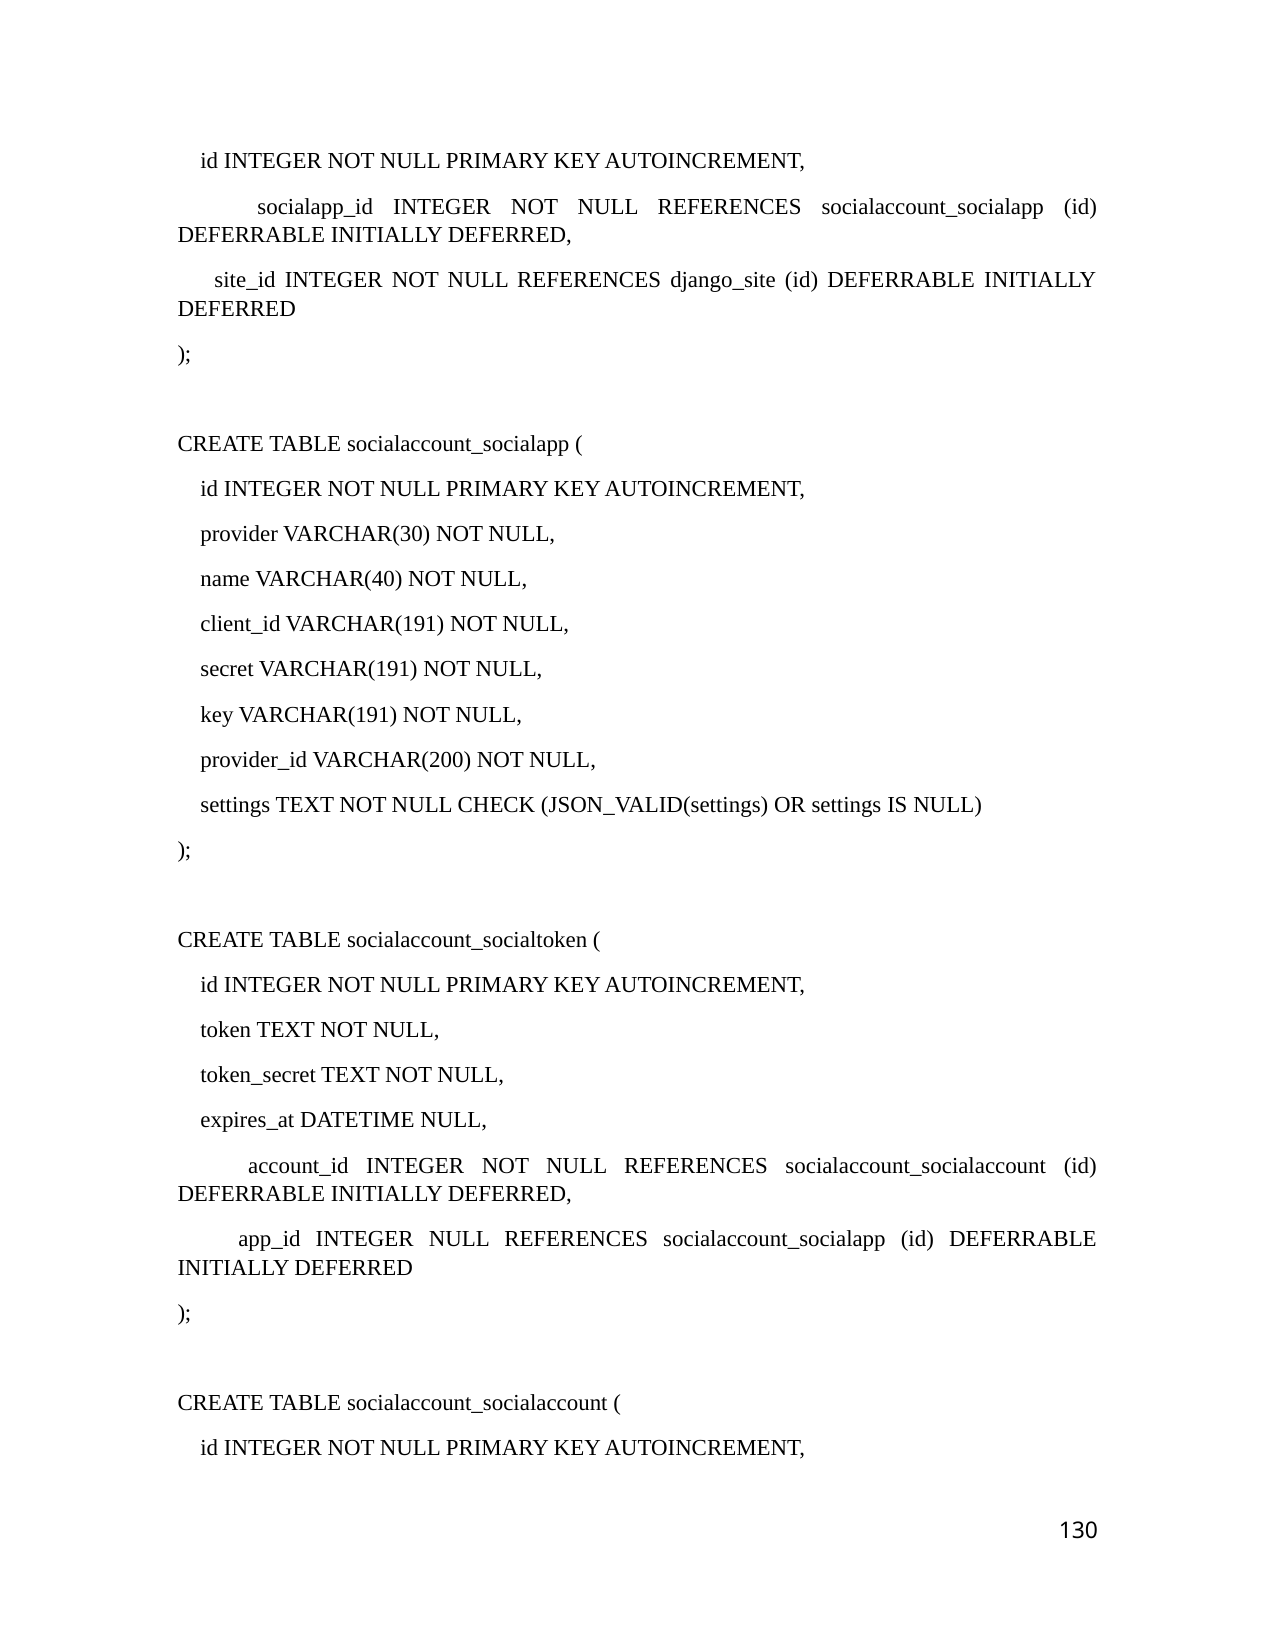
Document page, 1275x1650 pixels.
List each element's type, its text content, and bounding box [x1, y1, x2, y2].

text id INTEGER NOT NULL PRIMARY KEY AUTOINCREMENT, [177, 971, 1098, 998]
text ); [177, 836, 1098, 862]
text ); [177, 1299, 1098, 1325]
text id INTEGER NOT NULL PRIMARY KEY AUTOINCREMENT, [177, 1434, 1098, 1460]
text provider VARCHAR(30) NOT NULL, [177, 520, 1098, 547]
text settings TEXT NOT NULL CHECK (JSON_VALID(settings) OR settings IS NULL) [177, 791, 1098, 817]
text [177, 148, 1098, 174]
text token TEXT NOT NULL, [177, 1016, 1098, 1043]
text key VARCHAR(191) NOT NULL, [177, 701, 1098, 727]
text account_id INTEGER NOT NULL REFERENCES socialaccount_socialaccount (id) DEFERRABLE INITIALLY DEFERRED, [177, 1152, 1098, 1206]
text token_secret TEXT NOT NULL, [177, 1061, 1098, 1088]
text app_id INTEGER NULL REFERENCES socialaccount_socialapp (id) DEFERRABLE INITIALLY DEFERRED [177, 1225, 1098, 1280]
text name VARCHAR(40) NOT NULL, [177, 565, 1098, 592]
text site_id INTEGER NOT NULL REFERENCES django_site (id) DEFERRABLE INITIALLY DEFERRED [177, 266, 1098, 321]
text ); [177, 340, 1098, 366]
text CREATE TABLE socialaccount_socialaccount ( [177, 1389, 1098, 1415]
text secret VARCHAR(191) NOT NULL, [177, 656, 1098, 682]
text expires_at DATETIME NULL, [177, 1107, 1098, 1133]
text CREATE TABLE socialaccount_socialapp ( [177, 430, 1098, 456]
text CREATE TABLE socialaccount_socialtoken ( [177, 926, 1098, 952]
text id INTEGER NOT NULL PRIMARY KEY AUTOINCREMENT, [177, 475, 1098, 501]
text client_id VARCHAR(191) NOT NULL, [177, 610, 1098, 637]
text provider_id VARCHAR(200) NOT NULL, [177, 746, 1098, 772]
text socialapp_id INTEGER NOT NULL REFERENCES socialaccount_socialapp (id) DEFERRABLE INITIALLY DEFERRED, [177, 193, 1098, 247]
